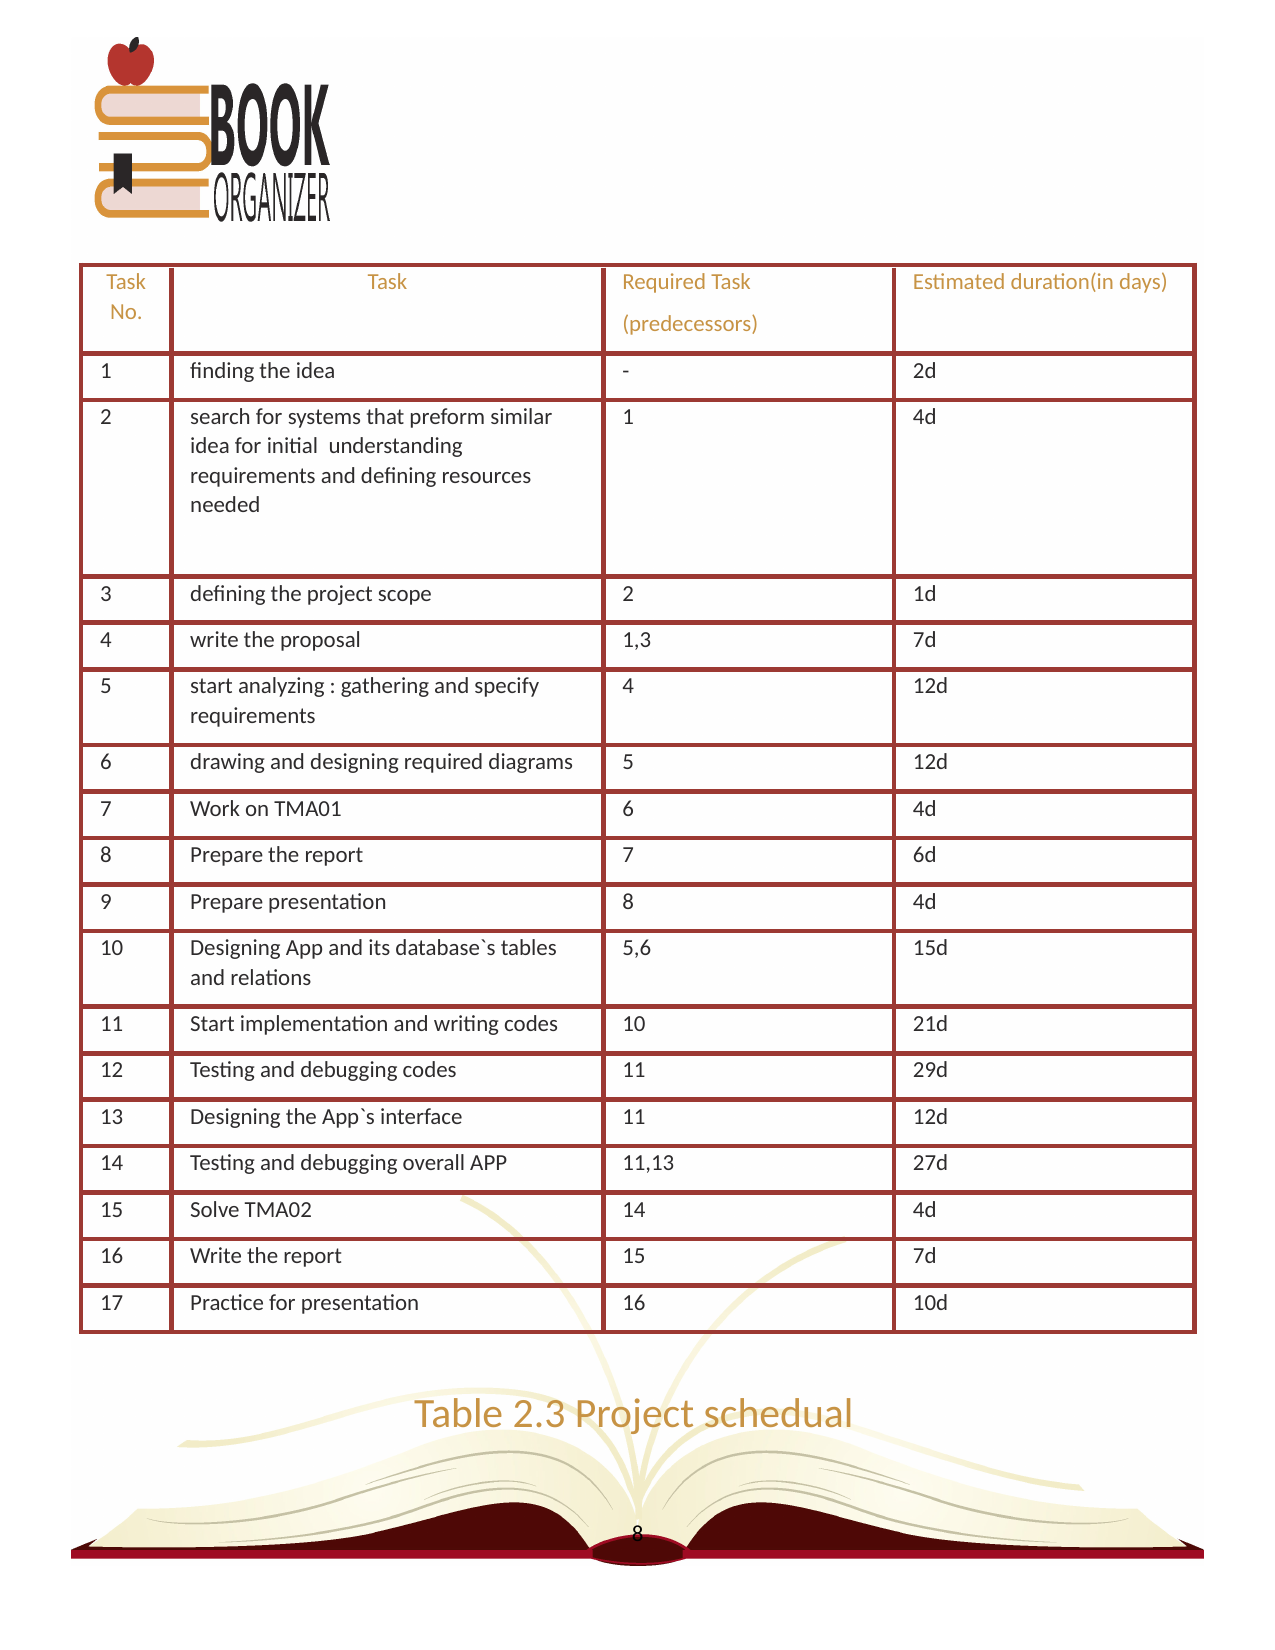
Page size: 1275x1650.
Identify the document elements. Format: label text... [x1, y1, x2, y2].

table_cell 4 [83, 625, 169, 667]
table_cell 5 [606, 747, 892, 789]
table_cell 11 [83, 1009, 169, 1051]
table_cell 15 [83, 1195, 169, 1237]
table_cell 9 [83, 887, 169, 928]
table_cell 7 [606, 840, 892, 882]
table_cell 12d [896, 1102, 1192, 1144]
table_cell 17 [83, 1288, 169, 1329]
table_cell 7d [896, 625, 1192, 667]
table_cell 1,3 [606, 625, 892, 667]
table_cell 4d [896, 402, 1192, 574]
table_cell Start implementation and writing codes [174, 1009, 601, 1051]
table_cell 6 [83, 747, 169, 789]
table_cell 2 [83, 402, 169, 574]
table_cell 1d [896, 579, 1192, 620]
text Table 2.3 Project schedual [150, 1387, 1117, 1438]
table_cell 27d [896, 1148, 1192, 1190]
table_cell Write the report [174, 1241, 601, 1283]
table_cell 10 [83, 933, 169, 1004]
table_cell 3 [83, 579, 169, 620]
table_cell Designing the App`s interface [174, 1102, 601, 1144]
table_cell 15 [606, 1241, 892, 1283]
table_cell 4d [896, 1195, 1192, 1237]
table_cell 10 [606, 1009, 892, 1051]
table_cell 14 [606, 1195, 892, 1237]
table_cell 2 [606, 579, 892, 620]
table_cell 11,13 [606, 1148, 892, 1190]
table_header Estimated duration(in days) [896, 267, 1192, 351]
table_cell defining the project scope [174, 579, 601, 620]
table_cell 8 [606, 887, 892, 928]
table_cell 15d [896, 933, 1192, 1004]
table_cell 21d [896, 1009, 1192, 1051]
table_cell 8 [83, 840, 169, 882]
table_cell 14 [83, 1148, 169, 1190]
table_cell Prepare the report [174, 840, 601, 882]
table_cell 16 [606, 1288, 892, 1329]
picture [71, 37, 1204, 1566]
table_cell 4 [606, 672, 892, 743]
table_cell 5,6 [606, 933, 892, 1004]
table_cell 29d [896, 1056, 1192, 1097]
table_cell 10d [896, 1288, 1192, 1329]
table_cell 4d [896, 887, 1192, 928]
table_cell 6d [896, 840, 1192, 882]
table_cell 12d [896, 672, 1192, 743]
table_cell 11 [606, 1056, 892, 1097]
table_cell write the proposal [174, 625, 601, 667]
table_cell Designing App and its database`s tables and relations [174, 933, 601, 1004]
table_cell finding the idea [174, 356, 601, 397]
table_cell 12d [896, 747, 1192, 789]
table_cell Prepare presentation [174, 887, 601, 928]
table_cell start analyzing : gathering and specify requirements [174, 672, 601, 743]
table_header Task [174, 267, 603, 351]
table_cell 12 [83, 1056, 169, 1097]
table_cell Testing and debugging overall APP [174, 1148, 601, 1190]
table_cell - [606, 356, 892, 397]
table_cell 5 [83, 672, 169, 743]
table_header Task No. [83, 267, 171, 351]
table_header Required Task (predecessors) [606, 267, 894, 351]
table_cell Practice for presentation [174, 1288, 601, 1329]
table_cell 13 [83, 1102, 169, 1144]
table_cell 1 [83, 356, 169, 397]
table_cell 1 [606, 402, 892, 574]
table_cell 4d [896, 794, 1192, 836]
table_cell 7 [83, 794, 169, 836]
table_cell Testing and debugging codes [174, 1056, 601, 1097]
table_cell 16 [83, 1241, 169, 1283]
table_cell search for systems that preform similar idea for initial understanding requirements and defining resources needed [174, 402, 601, 574]
table_cell 7d [896, 1241, 1192, 1283]
table_cell 2d [896, 356, 1192, 397]
table_cell drawing and designing required diagrams [174, 747, 601, 789]
table_cell Work on TMA01 [174, 794, 601, 836]
table_cell 6 [606, 794, 892, 836]
table_cell Solve TMA02 [174, 1195, 601, 1237]
table_cell 11 [606, 1102, 892, 1144]
